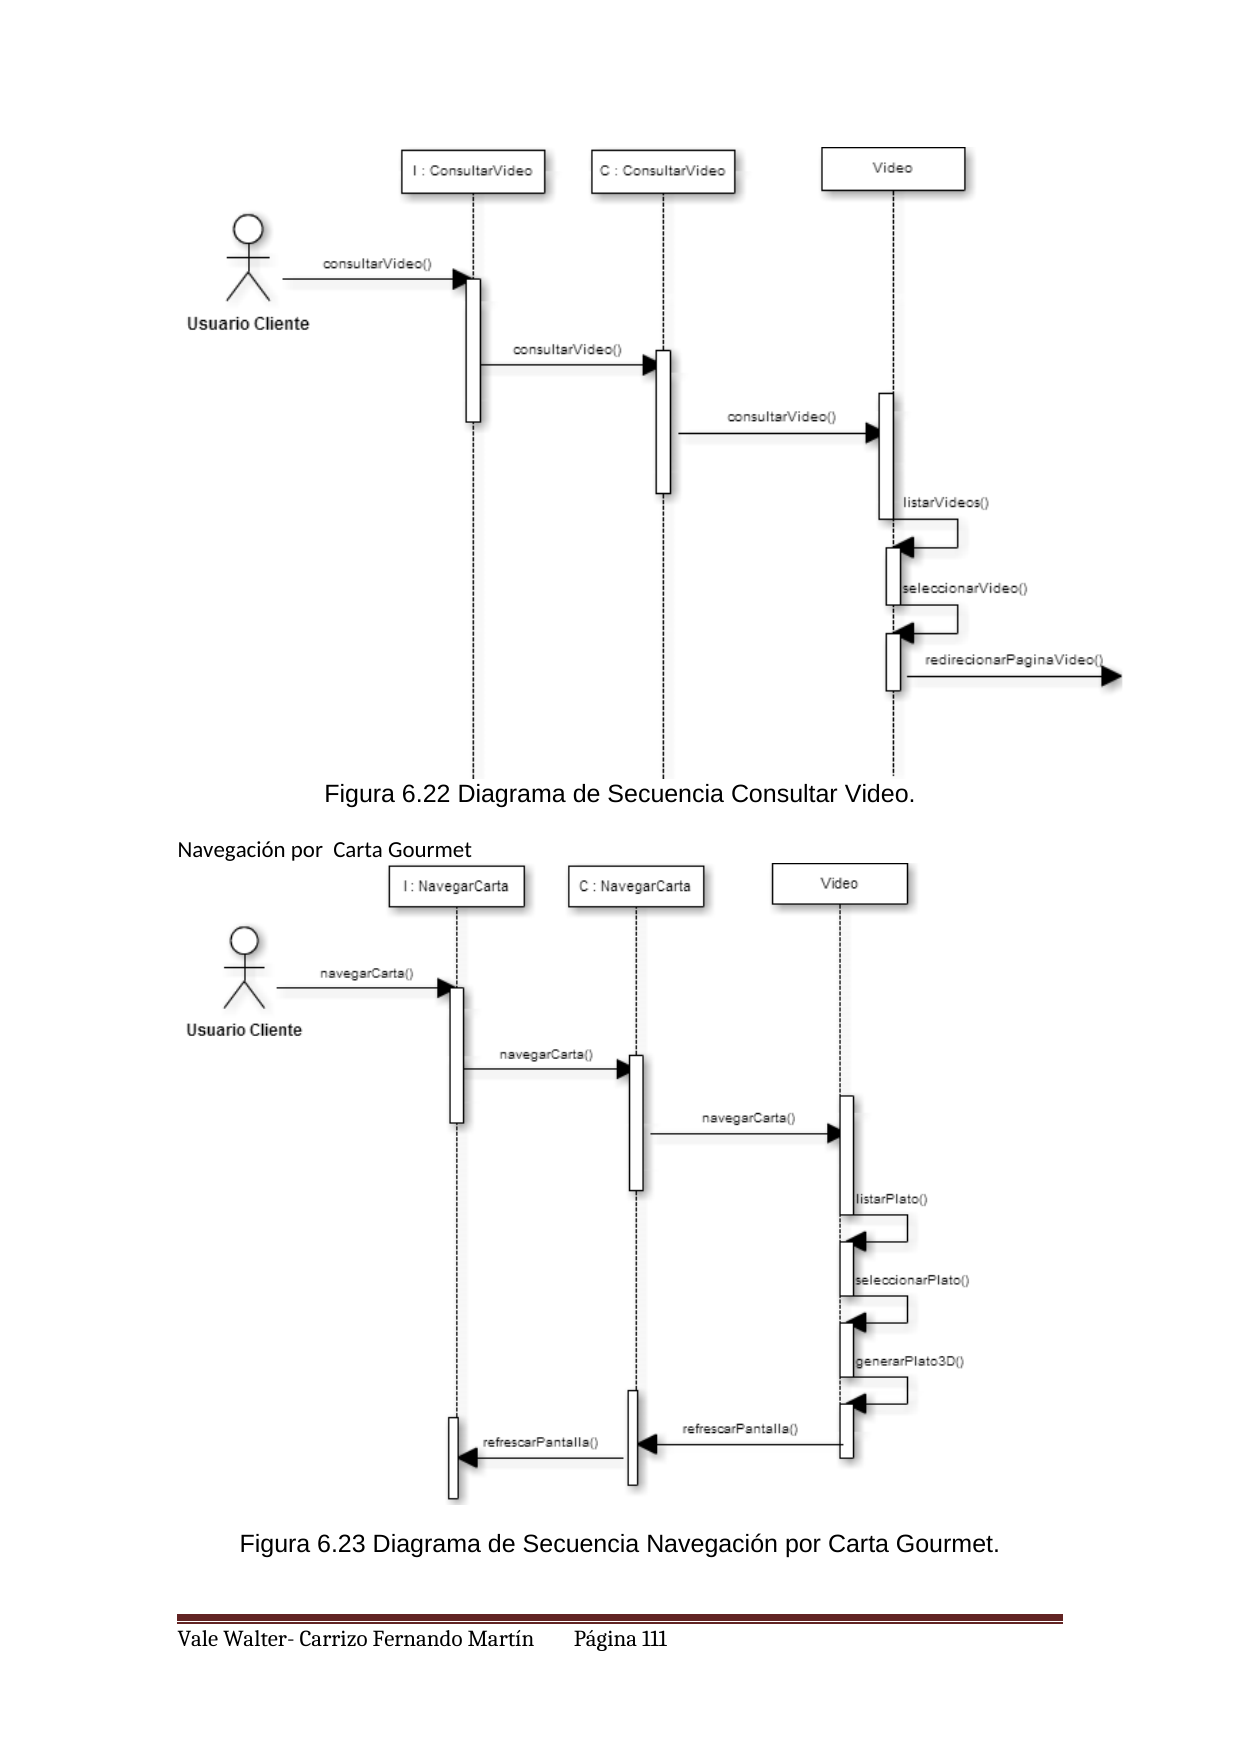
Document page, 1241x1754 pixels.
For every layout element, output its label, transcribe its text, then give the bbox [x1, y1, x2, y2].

text Navegación por Carta Gourmet [177, 836, 1063, 864]
text Figura 6.22 Diagrama de Secuencia Consultar Video. [177, 779, 1063, 808]
text Figura 6.23 Diagrama de Secuencia Navegación por Carta Gourmet. [177, 1529, 1063, 1558]
picture [177, 863, 1046, 1505]
picture [177, 147, 1123, 779]
